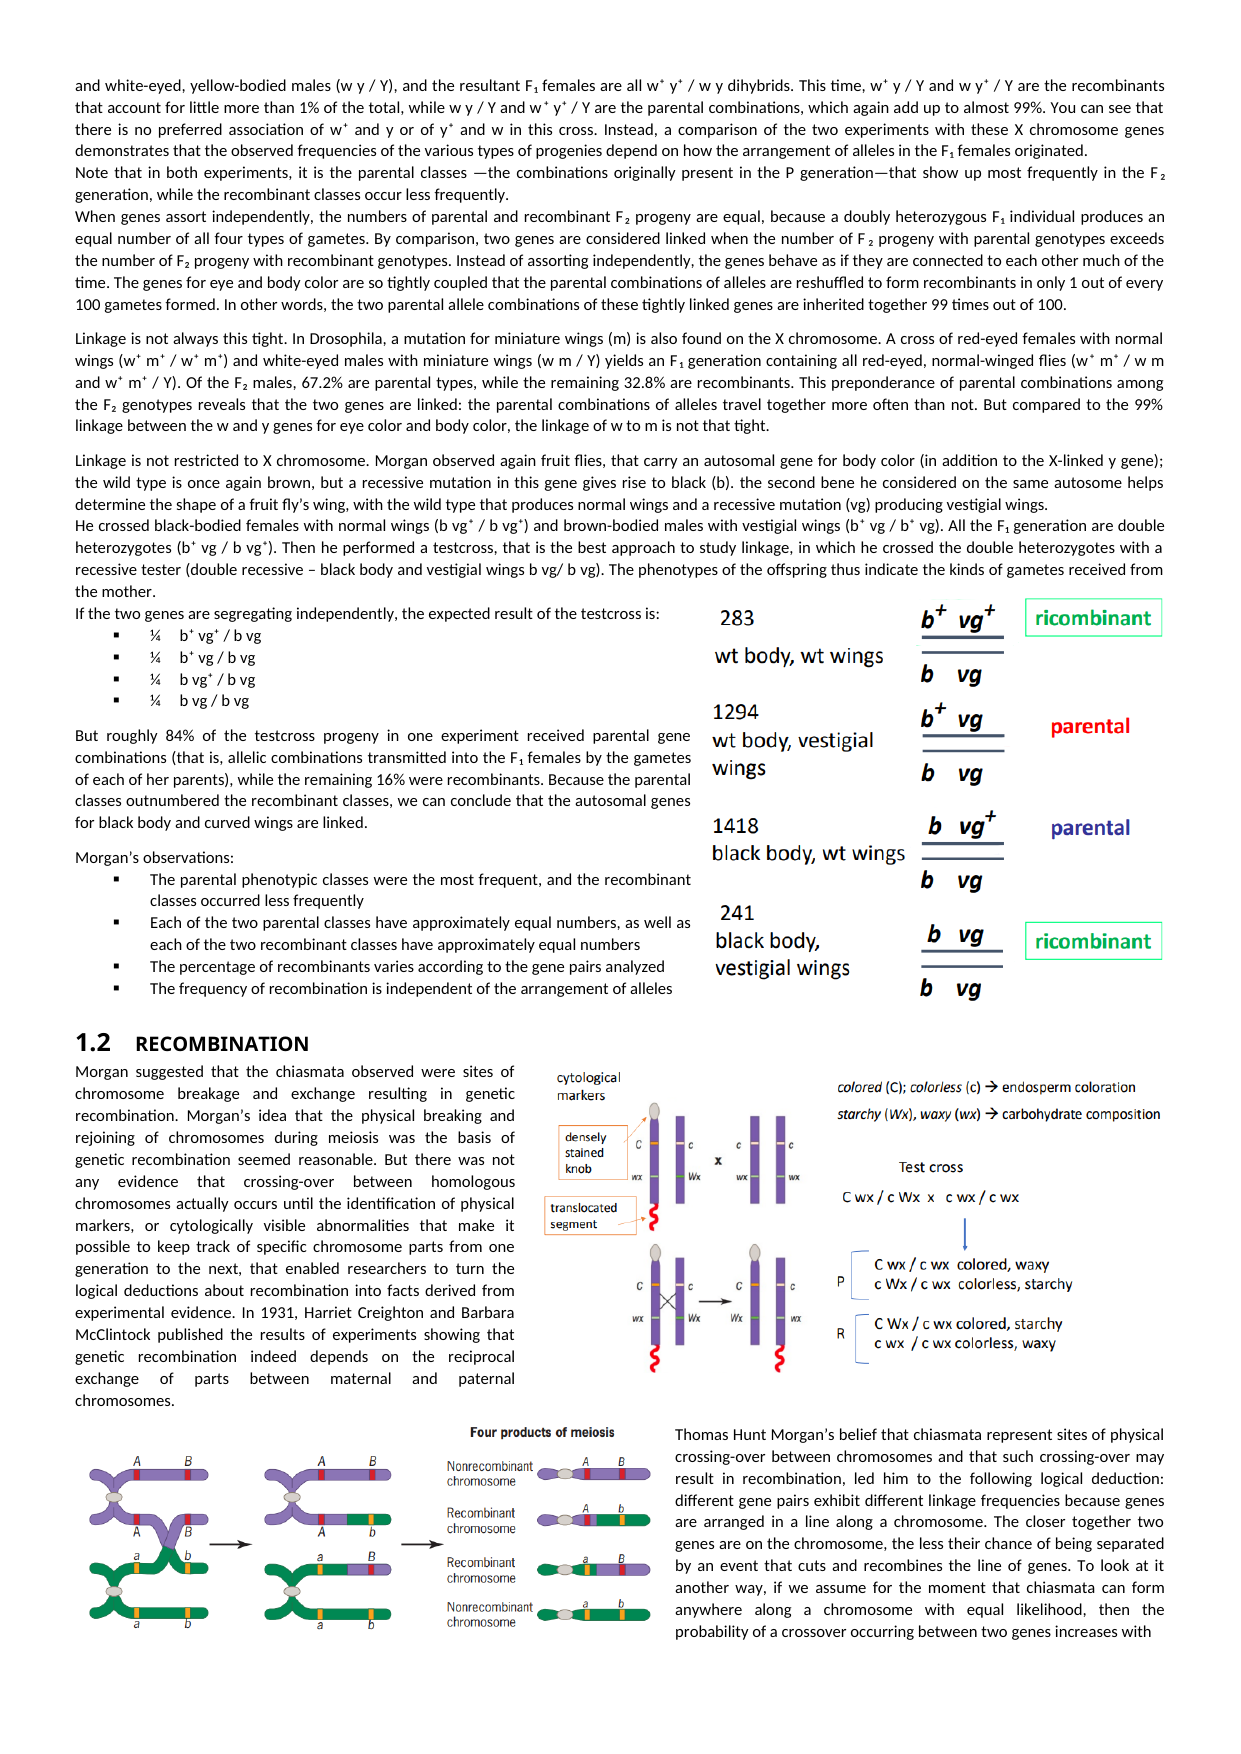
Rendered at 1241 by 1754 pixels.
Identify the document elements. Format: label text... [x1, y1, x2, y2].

list The frequency of recombination is independent of the arrangement of alleles [112, 825, 1150, 845]
text If the two genes are segregating independently, the expected result of the testcross is: [75, 516, 1150, 536]
list ¼ b⁺ vg⁺ / b vg [112, 537, 1150, 558]
text Linkage is not restricted to X chromosome. Morgan observed again fruit flies, that carry an autosomal gene for body color (in addition to the X-linked y gene); the wild type is once again brown, but a recessive mutation in this gene gives rise to black (b). the second bene he considered on the same autosome helps determine the shape of a fruit fly’s wing, with the wild type that produces normal wings and a recessive mutation (vg) producing vestigial wings. [75, 362, 1165, 427]
text Linkage is not always this tight. In Drosophila, a mutation for miniature wings (m) is also found on the X chromosome. A cross of red-eyed females with normal wings (w⁺ m⁺ / w⁺ m⁺) and white-eyed males with miniature wings (w m / Y) yields an F₁ generation containing all red-eyed, normal-winged flies (w⁺ m⁺ / w m and w⁺ m⁺ / Y). Of the F₂ males, 67.2% are parental types, while the remaining 32.8% are recombinants. This preponderance of parental combinations among the F₂ genotypes reveals that the two genes are linked: the parental combinations of alleles travel together more often than not. But compared to the 99% linkage between the w and y genes for eye color and body color, the linkage of w to m is not that tight. [75, 241, 1165, 348]
text But roughly 84% of the testcross progeny in one experiment received parental gene combinations (that is, allelic combinations transmitted into the F₁ females by the gametes of each of her parents), while the remaining 16% were recombinants. Because the parental classes outnumbered the recombinant classes, we can conclude that the autosomal genes for black body and curved wings are linked. [75, 637, 1150, 702]
list The percentage of recombinants varies according to the gene pairs analyzed [112, 803, 1150, 823]
list ¼ b⁺ vg / b vg [112, 559, 1150, 580]
text Thomas Hunt Morgan’s belief that chiasmata represent sites of physical crossing-over between chromosomes and that such crossing-over may result in recombination, led him to the following logical deduction: different gene pairs exhibit different linkage frequencies because genes are arranged in a line along a chromosome. The closer together two genes are on the chromosome, the less their chance of being separated by an event that cuts and recombines the line of genes. To look at it another way, if we assume for the moment that chiasmata can form anywhere along a chromosome with equal likelihood, then the probability of a crossover occurring between two genes increases with [75, 1271, 1165, 1379]
text He crossed black-bodied females with normal wings (b vg⁺ / b vg⁺) and brown-bodied males with vestigial wings (b⁺ vg / b⁺ vg). All the F₁ generation are double heterozygotes (b⁺ vg / b vg⁺). Then he performed a testcross, that is the best approach to study linkage, in which he crossed the double heterozygotes with a recessive tester (double recessive – black body and vestigial wings b vg/ b vg). The phenotypes of the offspring thus indicate the kinds of gametes received from the mother. [75, 428, 1165, 514]
picture [75, 1480, 657, 1488]
subtitle recombination [75, 872, 1150, 906]
list ¼ b vg⁺ / b vg [112, 581, 1150, 602]
picture [1150, 503, 1165, 913]
text Morgan’s observations: [75, 716, 1150, 736]
list Each of the two parental classes have approximately equal numbers, as well as each of the two recombinant classes have approximately equal numbers [112, 759, 1150, 802]
list ¼ b vg / b vg [112, 603, 1150, 623]
text When genes assort independently, the numbers of parental and recombinant F₂ progeny are equal, because a doubly heterozygous F₁ individual produces an equal number of all four types of gametes. By comparison, two genes are considered linked when the number of F₂ progeny with parental genotypes exceeds the number of F₂ progeny with recombinant genotypes. Instead of assorting independently, the genes behave as if they are connected to each other much of the time. The genes for eye and body color are so tightly coupled that the parental combinations of alleles are reshuffled to form recombinants in only 1 out of every 100 gametes formed. In other words, the two parental allele combinations of these tightly linked genes are inherited together 99 times out of 100. [75, 119, 1165, 227]
picture [533, 919, 1161, 1219]
text Note that in both experiments, it is the parental classes —the combinations originally present in the P generation—that show up most frequently in the F₂ generation, while the recombinant classes occur less frequently. [75, 75, 1165, 117]
list The parental phenotypic classes were the most frequent, and the recombinant classes occurred less frequently [112, 737, 1150, 758]
